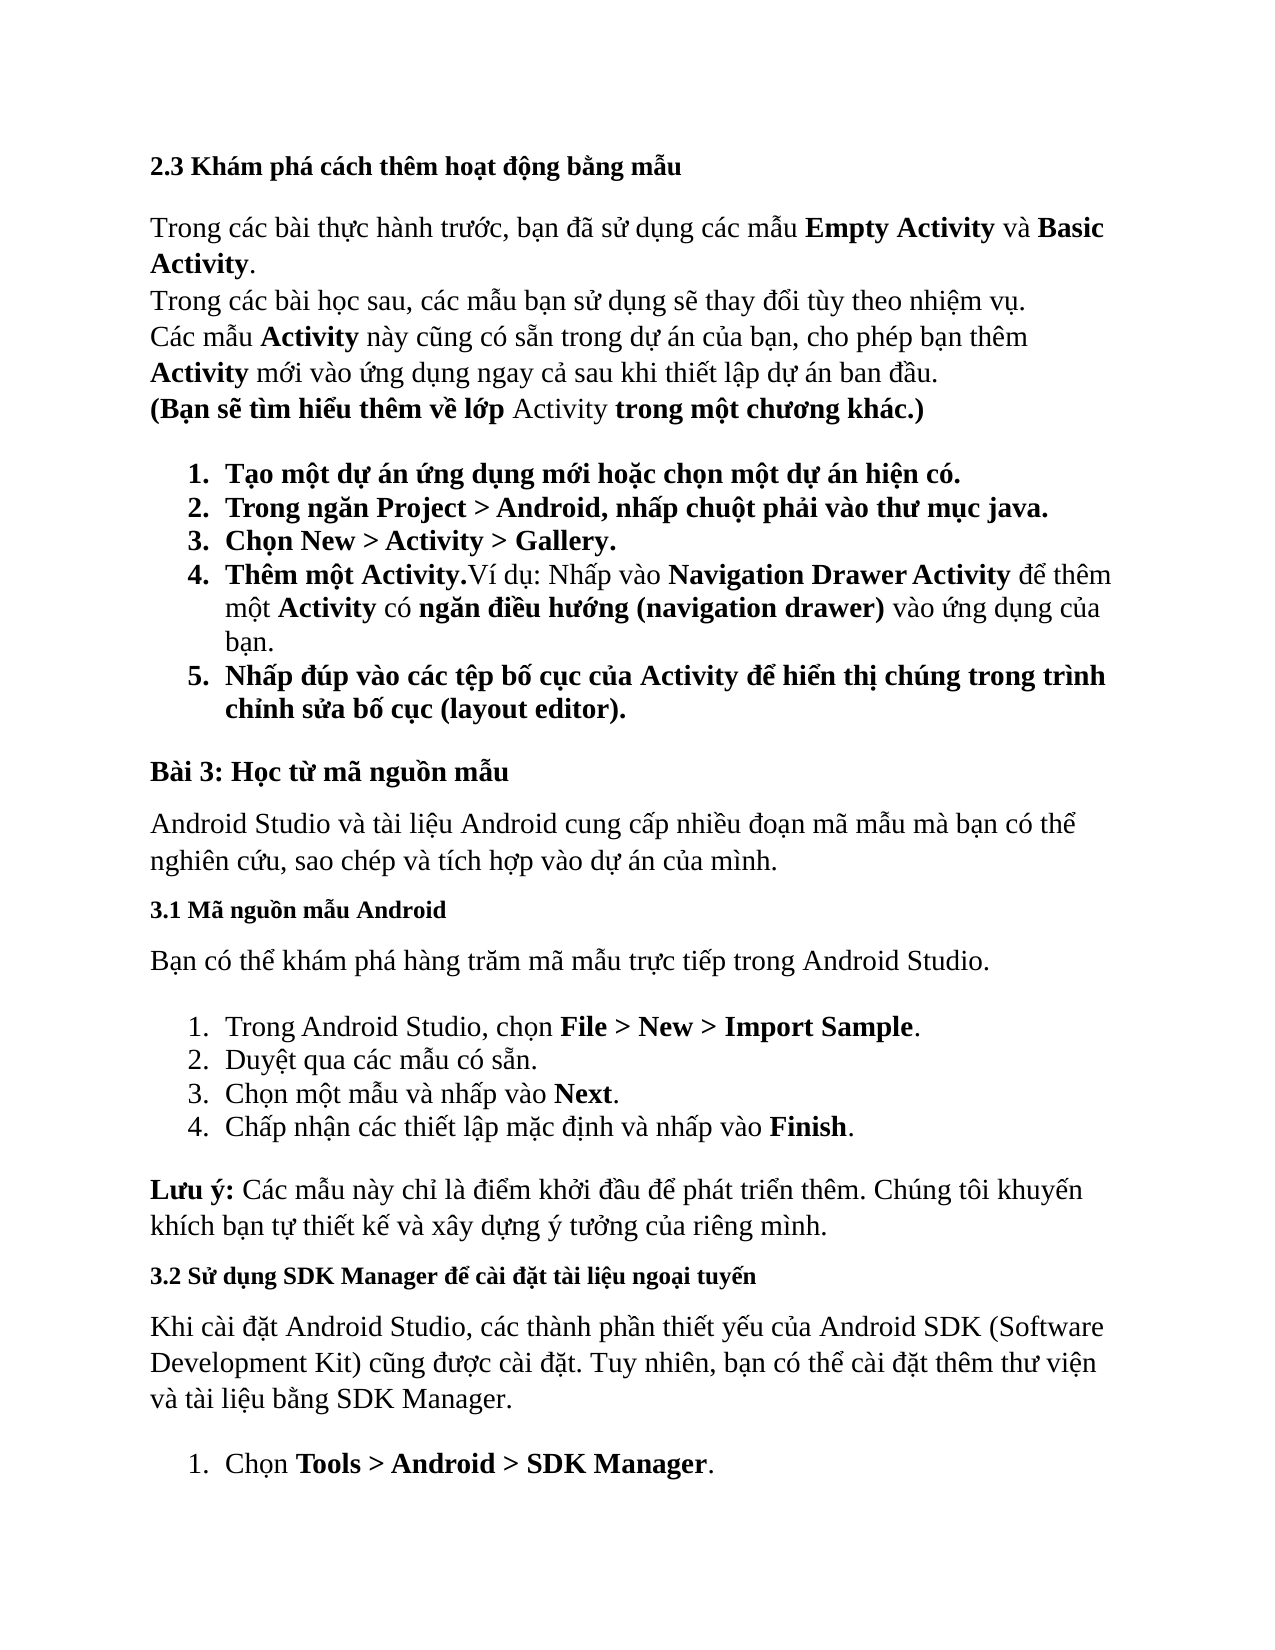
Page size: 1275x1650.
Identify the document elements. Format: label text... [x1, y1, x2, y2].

list Duyệt qua các mẫu có sẵn. [187, 1042, 1125, 1076]
text Android Studio và tài liệu Android cung cấp nhiều đoạn mã mẫu mà bạn có thể nghiên cứu, sao chép và tích hợp vào dự án của mình. [150, 807, 1125, 876]
text Lưu ý: Các mẫu này chỉ là điểm khởi đầu để phát triển thêm. Chúng tôi khuyến khích bạn tự thiết kế và xây dựng ý tưởng của riêng mình. [150, 1172, 1125, 1242]
text Trong các bài thực hành trước, bạn đã sử dụng các mẫu Empty Activity và Basic Activity. Trong các bài học sau, các mẫu bạn sử dụng sẽ thay đổi tùy theo nhiệm vụ. Các mẫu Activity này cũng có sẵn trong dự án của bạn, cho phép bạn thêm Activity mới vào ứng dụng ngay cả sau khi thiết lập dự án ban đầu. (Bạn sẽ tìm hiểu thêm về lớp Activity trong một chương khác.) [150, 210, 1125, 424]
text 3.2 Sử dụng SDK Manager để cài đặt tài liệu ngoại tuyến [150, 1261, 1125, 1290]
list Chọn Tools > Android > SDK Manager. [187, 1446, 1125, 1480]
text 3.1 Mã nguồn mẫu Android [150, 896, 1125, 924]
list Tạo một dự án ứng dụng mới hoặc chọn một dự án hiện có. [187, 456, 1125, 490]
text Bạn có thể khám phá hàng trăm mã mẫu trực tiếp trong Android Studio. [150, 943, 1125, 977]
list Trong Android Studio, chọn File > New > Import Sample. [187, 1009, 1125, 1042]
list Chọn một mẫu và nhấp vào Next. [187, 1076, 1125, 1109]
list Chọn New > Activity > Gallery. [187, 523, 1125, 557]
list Nhấp đúp vào các tệp bố cục của Activity để hiển thị chúng trong trình chỉnh sửa bố cục (layout editor). [187, 658, 1125, 725]
list Chấp nhận các thiết lập mặc định và nhấp vào Finish. [187, 1109, 1125, 1143]
list Thêm một Activity.Ví dụ: Nhấp vào Navigation Drawer Activity để thêm một Activity có ngăn điều hướng (navigation drawer) vào ứng dụng của bạn. [187, 557, 1125, 658]
text Bài 3: Học từ mã nguồn mẫu [150, 754, 1125, 787]
text Khi cài đặt Android Studio, các thành phần thiết yếu của Android SDK (Software Development Kit) cũng được cài đặt. Tuy nhiên, bạn có thể cài đặt thêm thư viện và tài liệu bằng SDK Manager. [150, 1309, 1125, 1414]
text 2.3 Khám phá cách thêm hoạt động bằng mẫu [150, 150, 1125, 181]
list Trong ngăn Project > Android, nhấp chuột phải vào thư mục java. [187, 490, 1125, 523]
